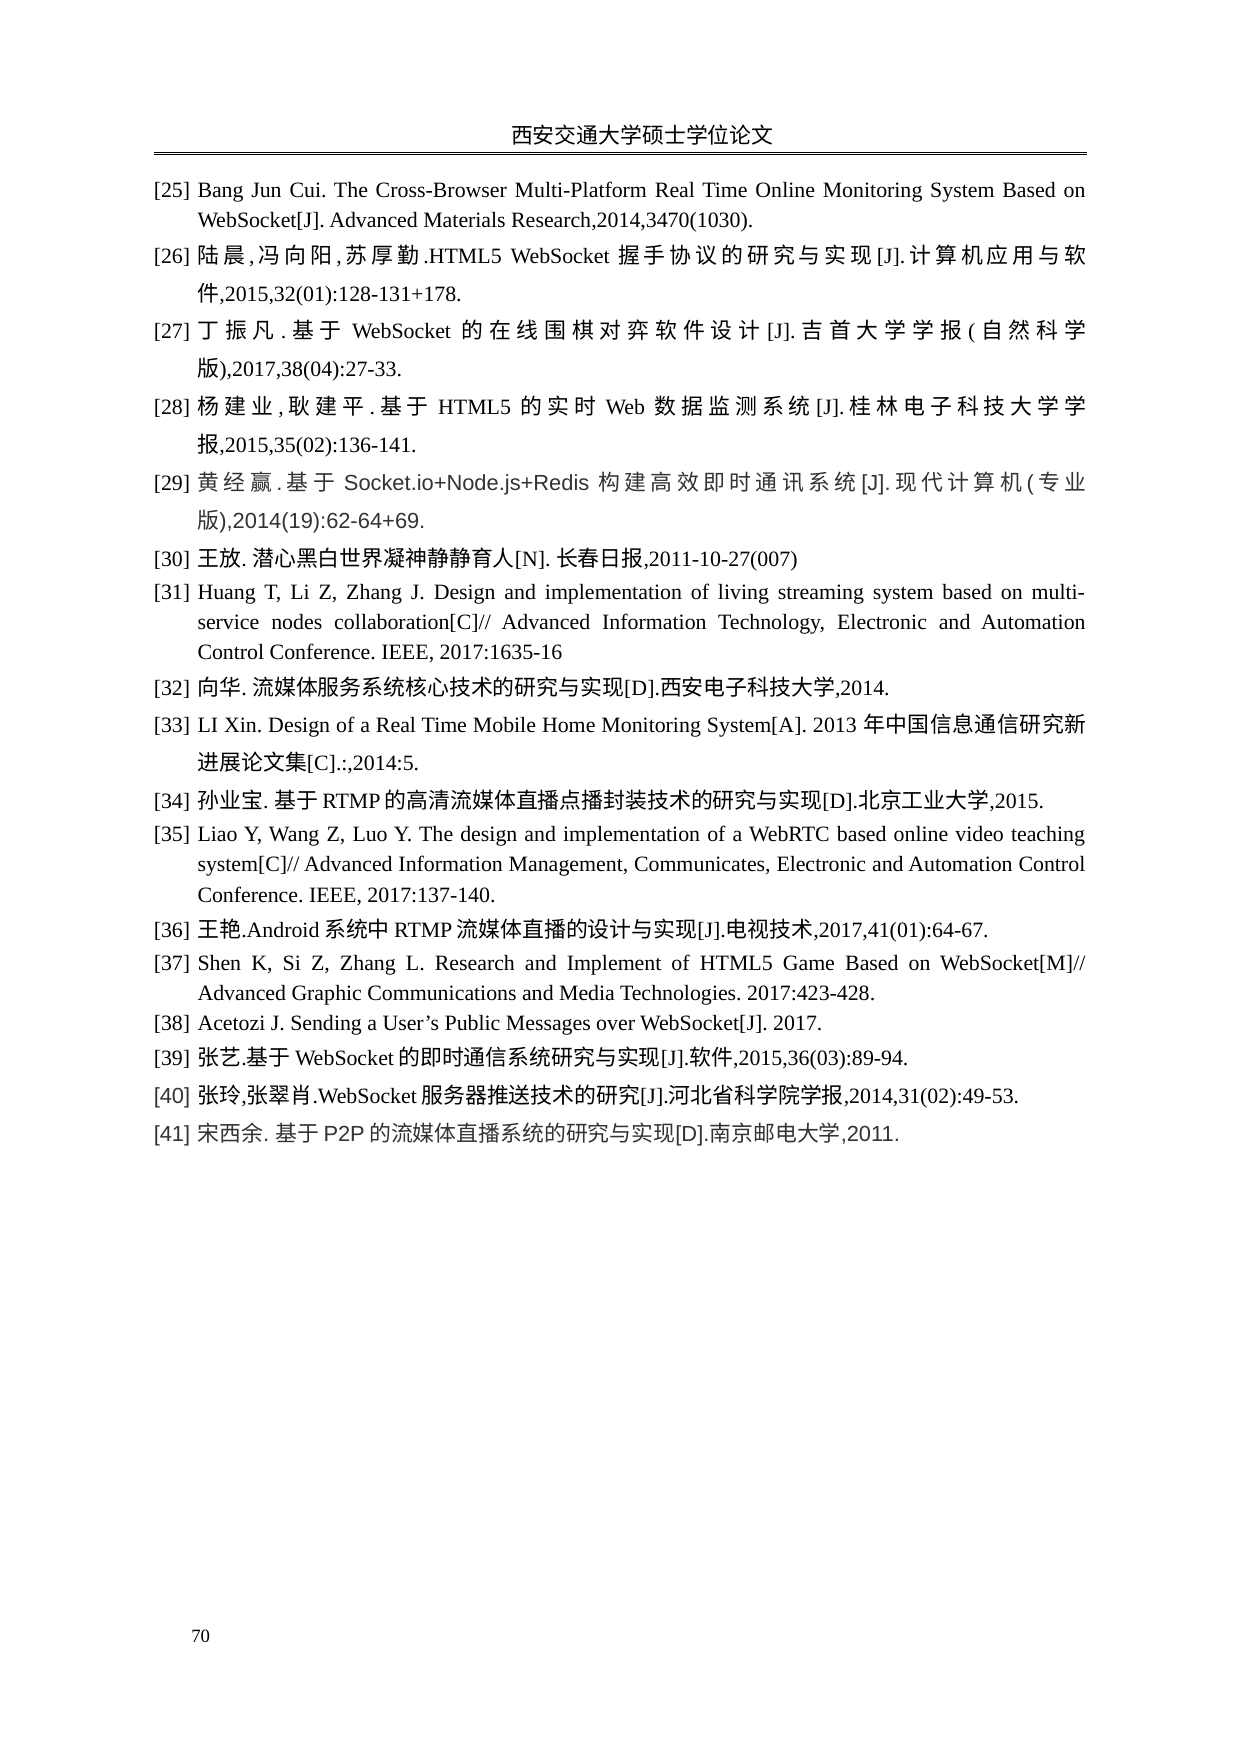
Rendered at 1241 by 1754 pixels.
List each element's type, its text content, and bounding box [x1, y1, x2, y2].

list 王艳.Android系统中RTMP流媒体直播的设计与实现[J].电视技术,2017,41(01):64-67. [153, 912, 1087, 943]
list 丁振凡.基于WebSocket的在线围棋对弈软件设计[J].吉首大学学报(自然科学版),2017,38(04):27-33. [153, 313, 1087, 383]
list Bang Jun Cui. The Cross-Browser Multi-Platform Real Time Online Monitoring System Based on WebSocket[J]. Advanced Materials Research,2014,3470(1030). [153, 177, 1087, 233]
list 黄经赢.基于Socket.io+Node.js+Redis构建高效即时通讯系统[J].现代计算机(专业版),2014(19):62-64+69. [153, 465, 1087, 535]
list Shen K, Si Z, Zhang L. Research and Implement of HTML5 Game Based on WebSocket[M]// Advanced Graphic Communications and Media Technologies. 2017:423-428. [153, 950, 1087, 1005]
list 孙业宝. 基于RTMP的高清流媒体直播点播封装技术的研究与实现[D].北京工业大学,2015. [153, 783, 1087, 815]
list LI Xin. Design of a Real Time Mobile Home Monitoring System[A]. 2013年中国信息通信研究新进展论文集[C].:,2014:5. [153, 707, 1087, 777]
list 张玲,张翠肖.WebSocket服务器推送技术的研究[J].河北省科学院学报,2014,31(02):49-53. [153, 1078, 1087, 1110]
list 陆晨,冯向阳,苏厚勤.HTML5 WebSocket握手协议的研究与实现[J].计算机应用与软件,2015,32(01):128-131+178. [153, 238, 1087, 307]
list 杨建业,耿建平.基于HTML5的实时Web数据监测系统[J].桂林电子科技大学学报,2015,35(02):136-141. [153, 389, 1087, 459]
list 张艺.基于WebSocket的即时通信系统研究与实现[J].软件,2015,36(03):89-94. [153, 1040, 1087, 1072]
list Huang T, Li Z, Zhang J. Design and implementation of living streaming system based on multi-service nodes collaboration[C]// Advanced Information Technology, Electronic and Automation Control Conference. IEEE, 2017:1635-16 [153, 579, 1087, 664]
list 王放. 潜心黑白世界凝神静静育人[N]. 长春日报,2011-10-27(007) [153, 541, 1087, 573]
list 宋西余. 基于P2P的流媒体直播系统的研究与实现[D].南京邮电大学,2011. [841, 1116, 1087, 1148]
list Acetozi J. Sending a User’s Public Messages over WebSocket[J]. 2017. [153, 1010, 1087, 1035]
list 向华. 流媒体服务系统核心技术的研究与实现[D].西安电子科技大学,2014. [153, 669, 1087, 701]
list Liao Y, Wang Z, Luo Y. The design and implementation of a WebRTC based online video teaching system[C]// Advanced Information Management, Communicates, Electronic and Automation Control Conference. IEEE, 2017:137-140. [153, 821, 1087, 907]
